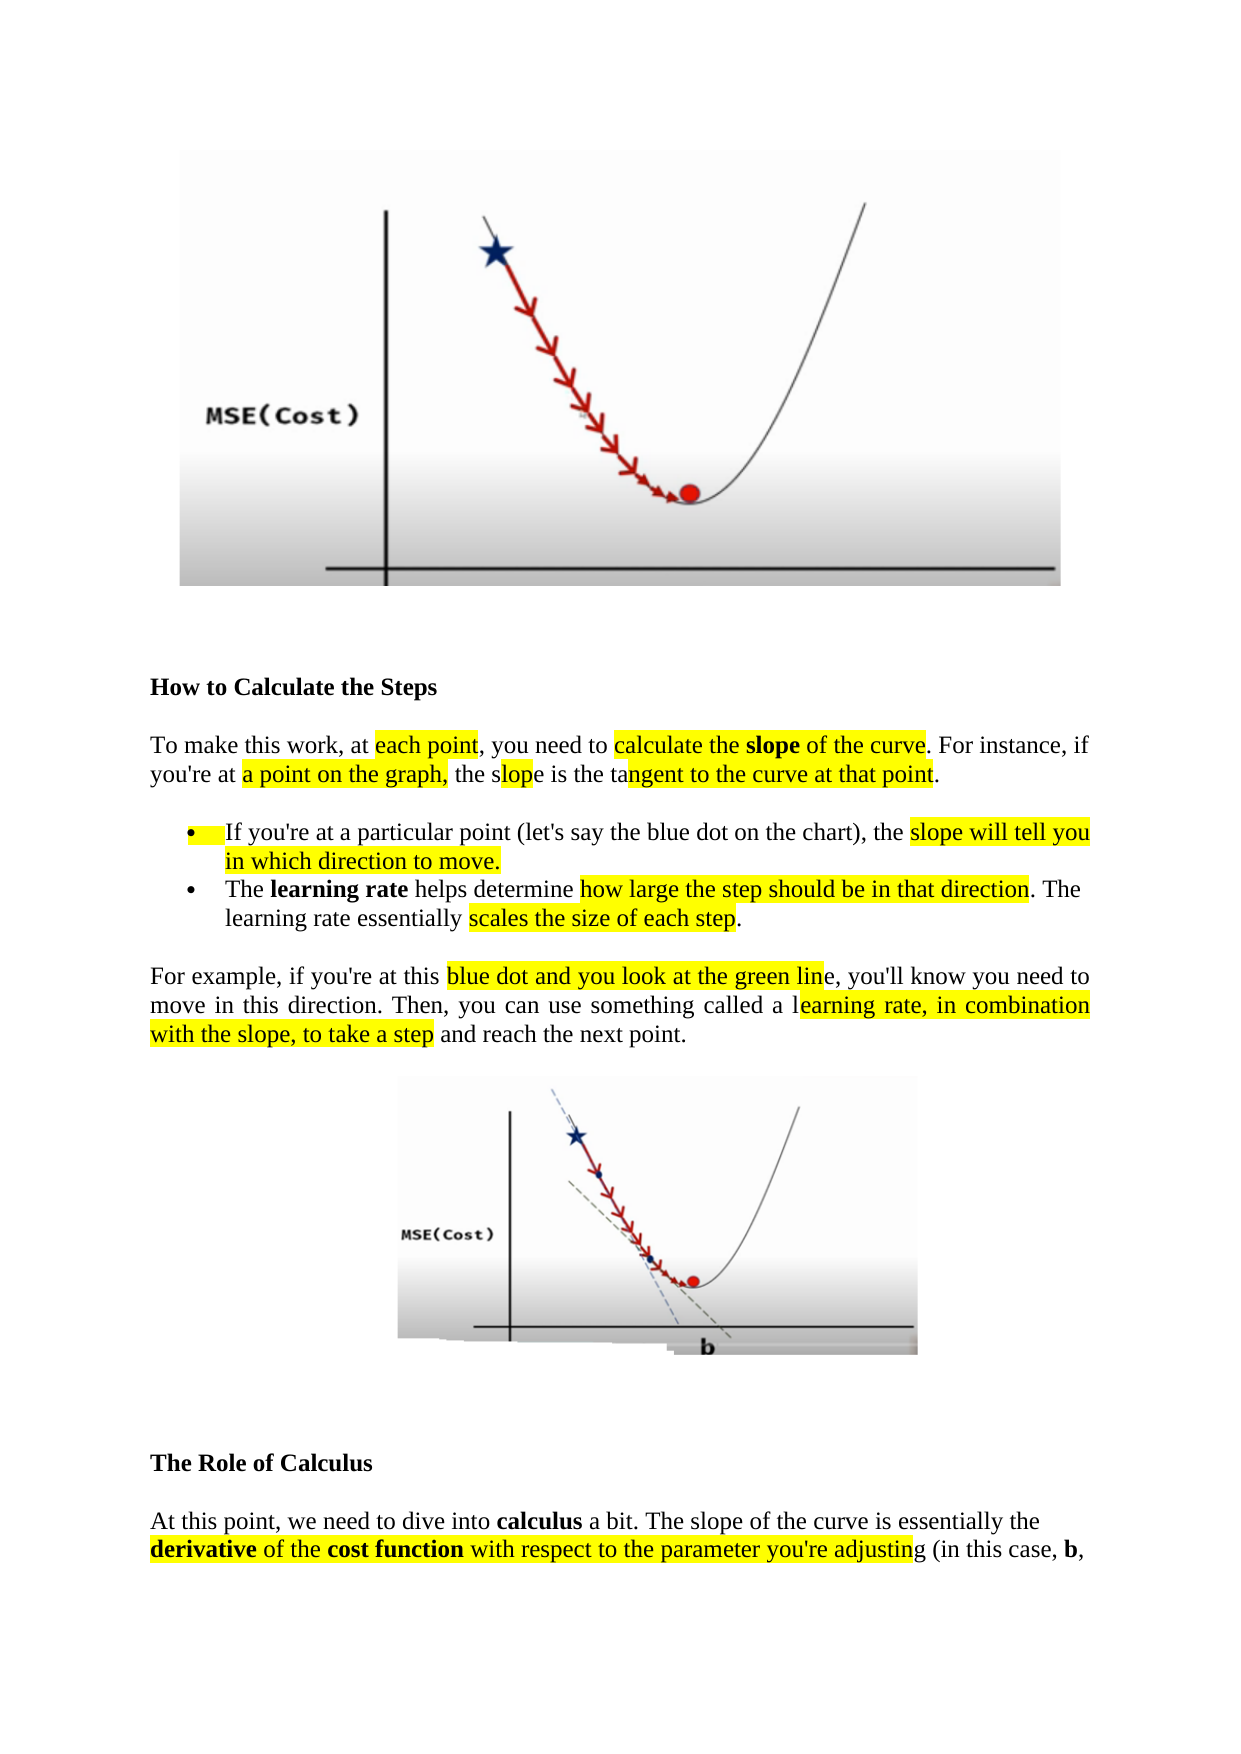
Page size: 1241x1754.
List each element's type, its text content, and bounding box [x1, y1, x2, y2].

picture [179, 150, 1061, 586]
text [150, 1506, 1090, 1563]
list If you're at a particular point (let's say the blue dot on the chart), the slope will tell you in which direction to move. [187, 817, 1090, 874]
text To make this work, at each point, you need to calculate the slope of the curve. For instance, if you're at a point on the graph, the slope is the tangent to the curve at that point. [150, 730, 375, 788]
text The Role of Calculus [150, 1448, 1090, 1477]
list The learning rate helps determine how large the step should be in that direction. The learning rate essentially scales the size of each step. [187, 874, 1090, 932]
text For example, if you're at this blue dot and you look at the green line, you'll know you need to move in this direction. Then, you can use something called a learning rate, in combination with the slope, to take a step and reach the next point. [150, 961, 1090, 1047]
picture [397, 1076, 918, 1361]
text How to Calculate the Steps [150, 672, 1090, 701]
